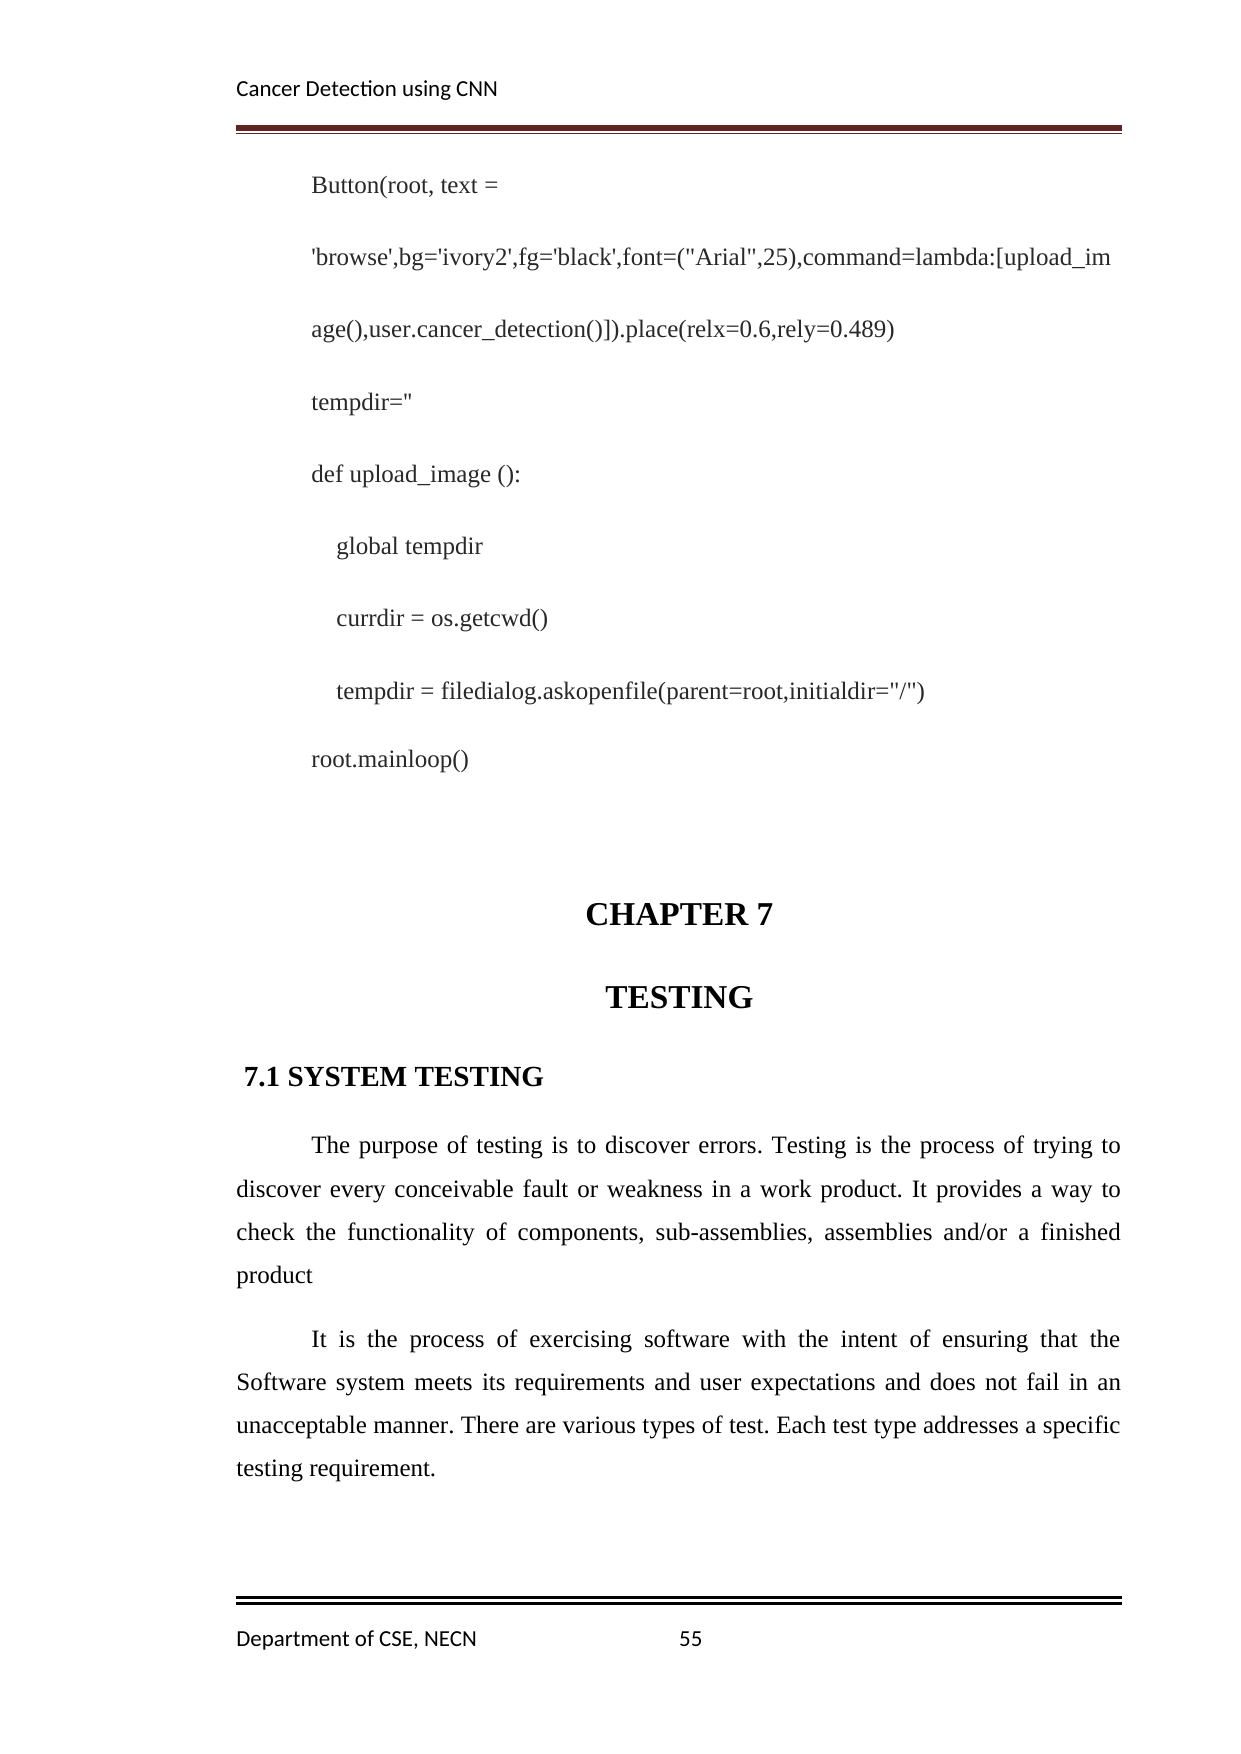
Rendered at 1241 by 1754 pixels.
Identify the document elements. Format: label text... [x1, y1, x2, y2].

text It is the process of exercising software with the intent of ensuring that the Software system meets its requirements and user expectations and does not fail in an unacceptable manner. There are various types of test. Each test type addresses a specific testing requirement. [236, 1324, 1122, 1482]
text def upload_image (): [236, 459, 1122, 488]
text 'browse',bg='ivory2',fg='black',font=("Arial",25),command=lambda:[upload_im [236, 242, 1122, 271]
text tempdir = filedialog.askopenfile(parent=root,initialdir="/") [236, 676, 1122, 704]
text The purpose of testing is to discover errors. Testing is the process of trying to discover every conceivable fault or weakness in a work product. It provides a way to check the functionality of components, sub-assemblies, assemblies and/or a finished product [236, 1131, 1122, 1289]
text CHAPTER 7 [236, 894, 1122, 933]
text tempdir='' [236, 387, 1122, 415]
text global tempdir [236, 531, 1122, 560]
text root.mainloop() [236, 744, 1122, 773]
text TESTING [236, 977, 1122, 1015]
text age(),user.cancer_detection()]).place(relx=0.6,rely=0.489) [236, 314, 1122, 343]
text 7.1 SYSTEM TESTING [236, 1059, 1122, 1093]
text Button(root, text = [236, 170, 1122, 198]
text currdir = os.getcwd() [236, 603, 1122, 632]
